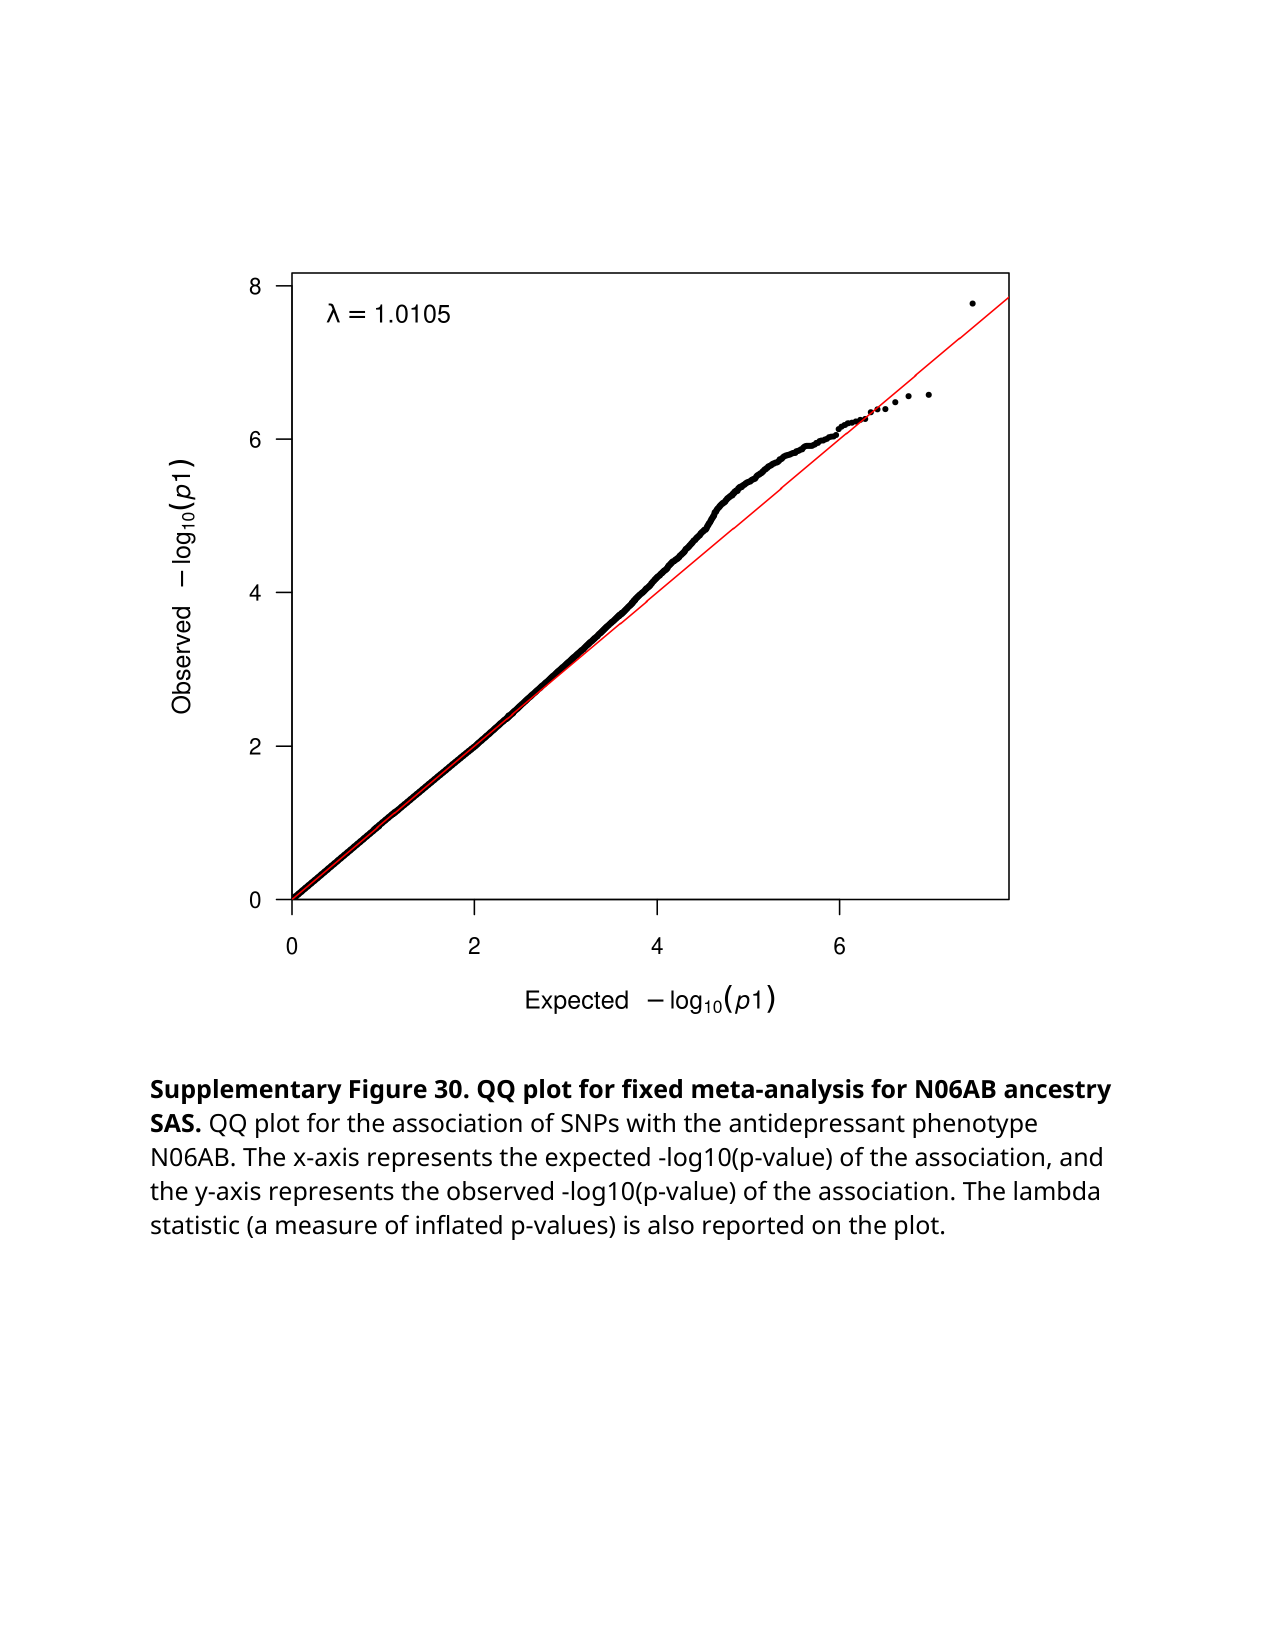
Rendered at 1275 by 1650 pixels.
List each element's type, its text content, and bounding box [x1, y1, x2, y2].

picture [168, 150, 1072, 1053]
text Supplementary Figure 30. QQ plot for fixed meta-analysis for N06AB ancestry SAS. QQ plot for the association of SNPs with the antidepressant phenotype N06AB. The x-axis represents the expected -log10(p-value) of the association, and the y-axis represents the observed -log10(p-value) of the association. The lambda statistic (a measure of inflated p-values) is also reported on the plot. [150, 1072, 1125, 1242]
